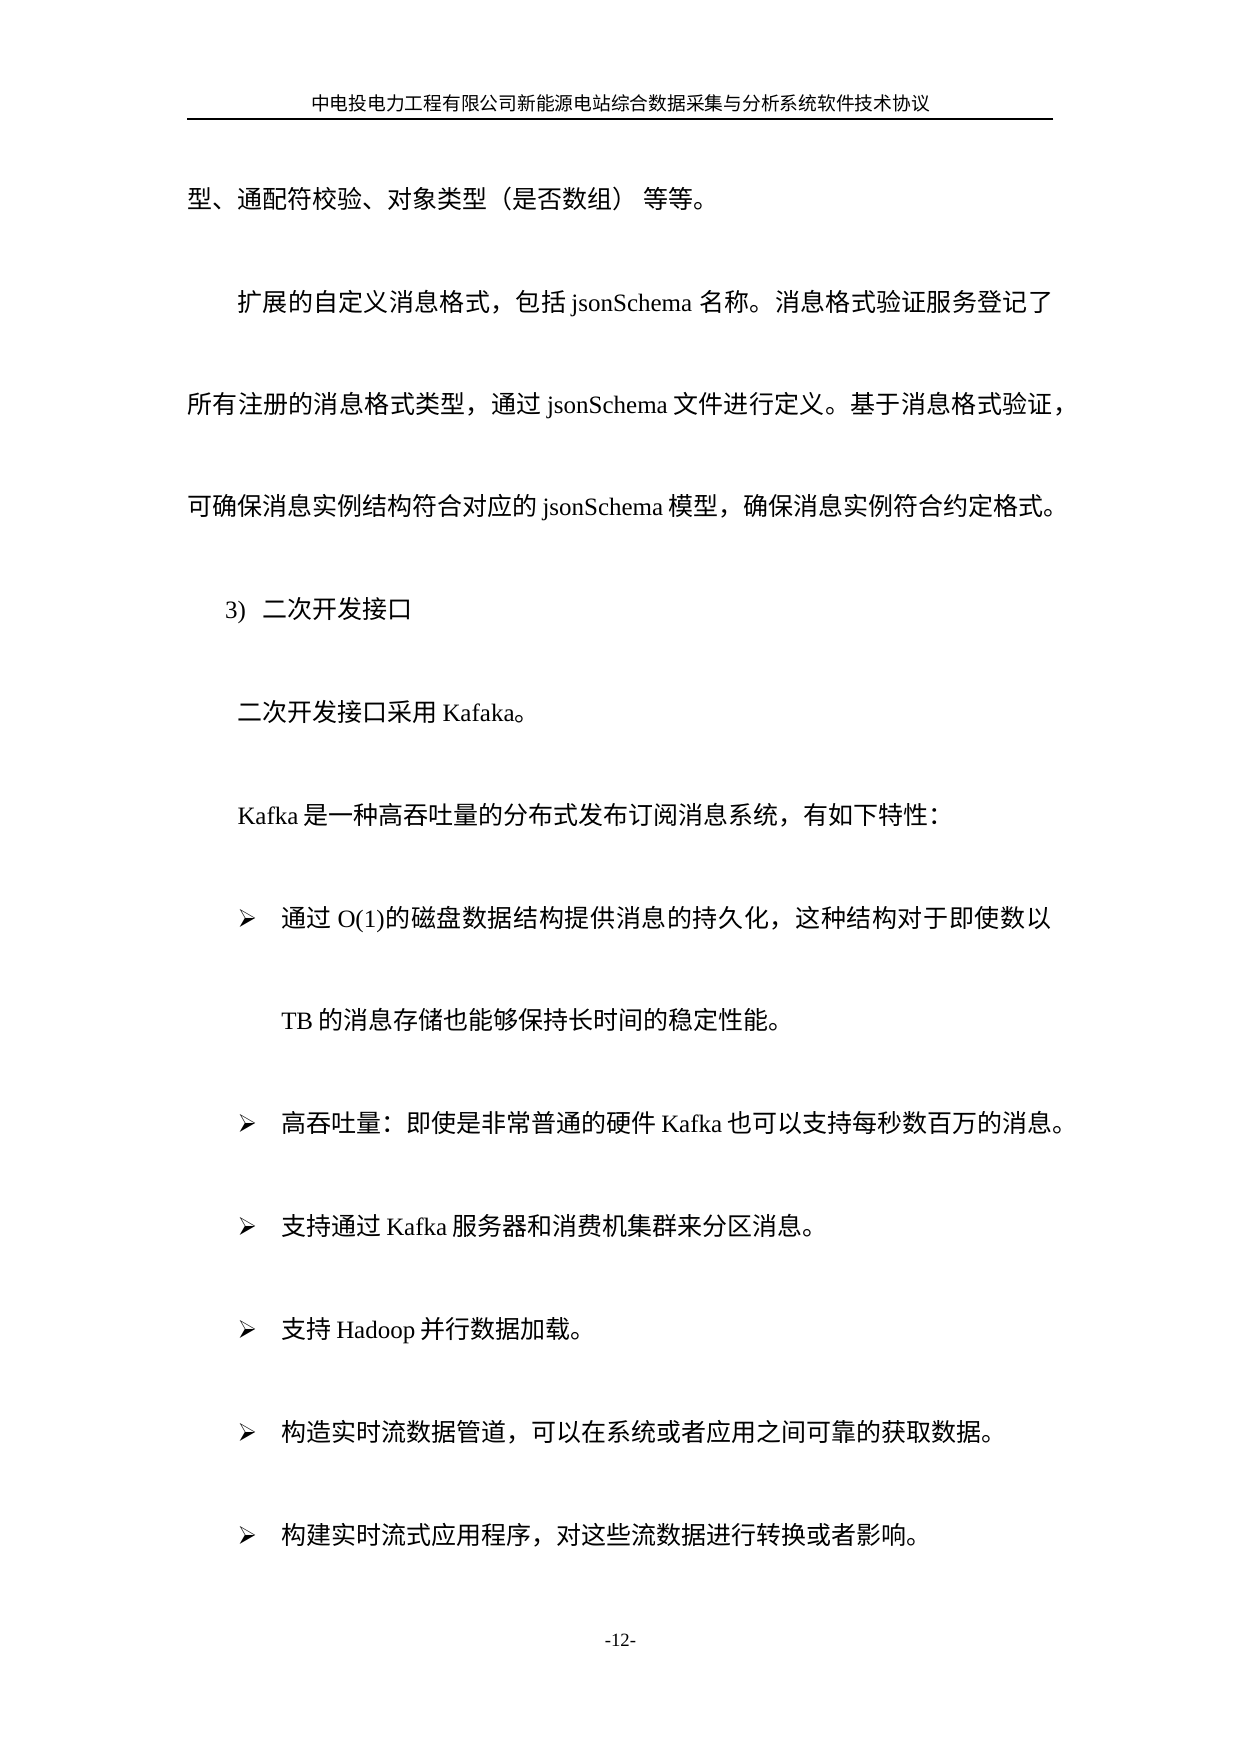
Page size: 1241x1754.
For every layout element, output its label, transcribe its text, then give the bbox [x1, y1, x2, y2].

list 高吞吐量：即使是非常普通的硬件Kafka也可以支持每秒数百万的消息。 [237, 1088, 1053, 1156]
list 构造实时流数据管道，可以在系统或者应用之间可靠的获取数据。 [237, 1397, 1053, 1464]
list 支持Hadoop并行数据加载。 [237, 1294, 1053, 1362]
text 扩展的自定义消息格式，包括jsonSchema 名称。消息格式验证服务登记了所有注册的消息格式类型，通过jsonSchema文件进行定义。基于消息格式验证，可确保消息实例结构符合对应的jsonSchema模型，确保消息实例符合约定格式。 [187, 267, 1053, 538]
text 二次开发接口采用Kafaka。 [187, 677, 1053, 744]
list 构建实时流式应用程序，对这些流数据进行转换或者影响。 [237, 1500, 1053, 1568]
list 通过O(1)的磁盘数据结构提供消息的持久化，这种结构对于即使数以TB的消息存储也能够保持长时间的稳定性能。 [237, 883, 1053, 1052]
list 二次开发接口 [225, 574, 1053, 642]
list 支持通过Kafka服务器和消费机集群来分区消息。 [237, 1191, 1053, 1258]
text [187, 164, 1053, 232]
text Kafka是一种高吞吐量的分布式发布订阅消息系统，有如下特性： [187, 780, 1053, 848]
